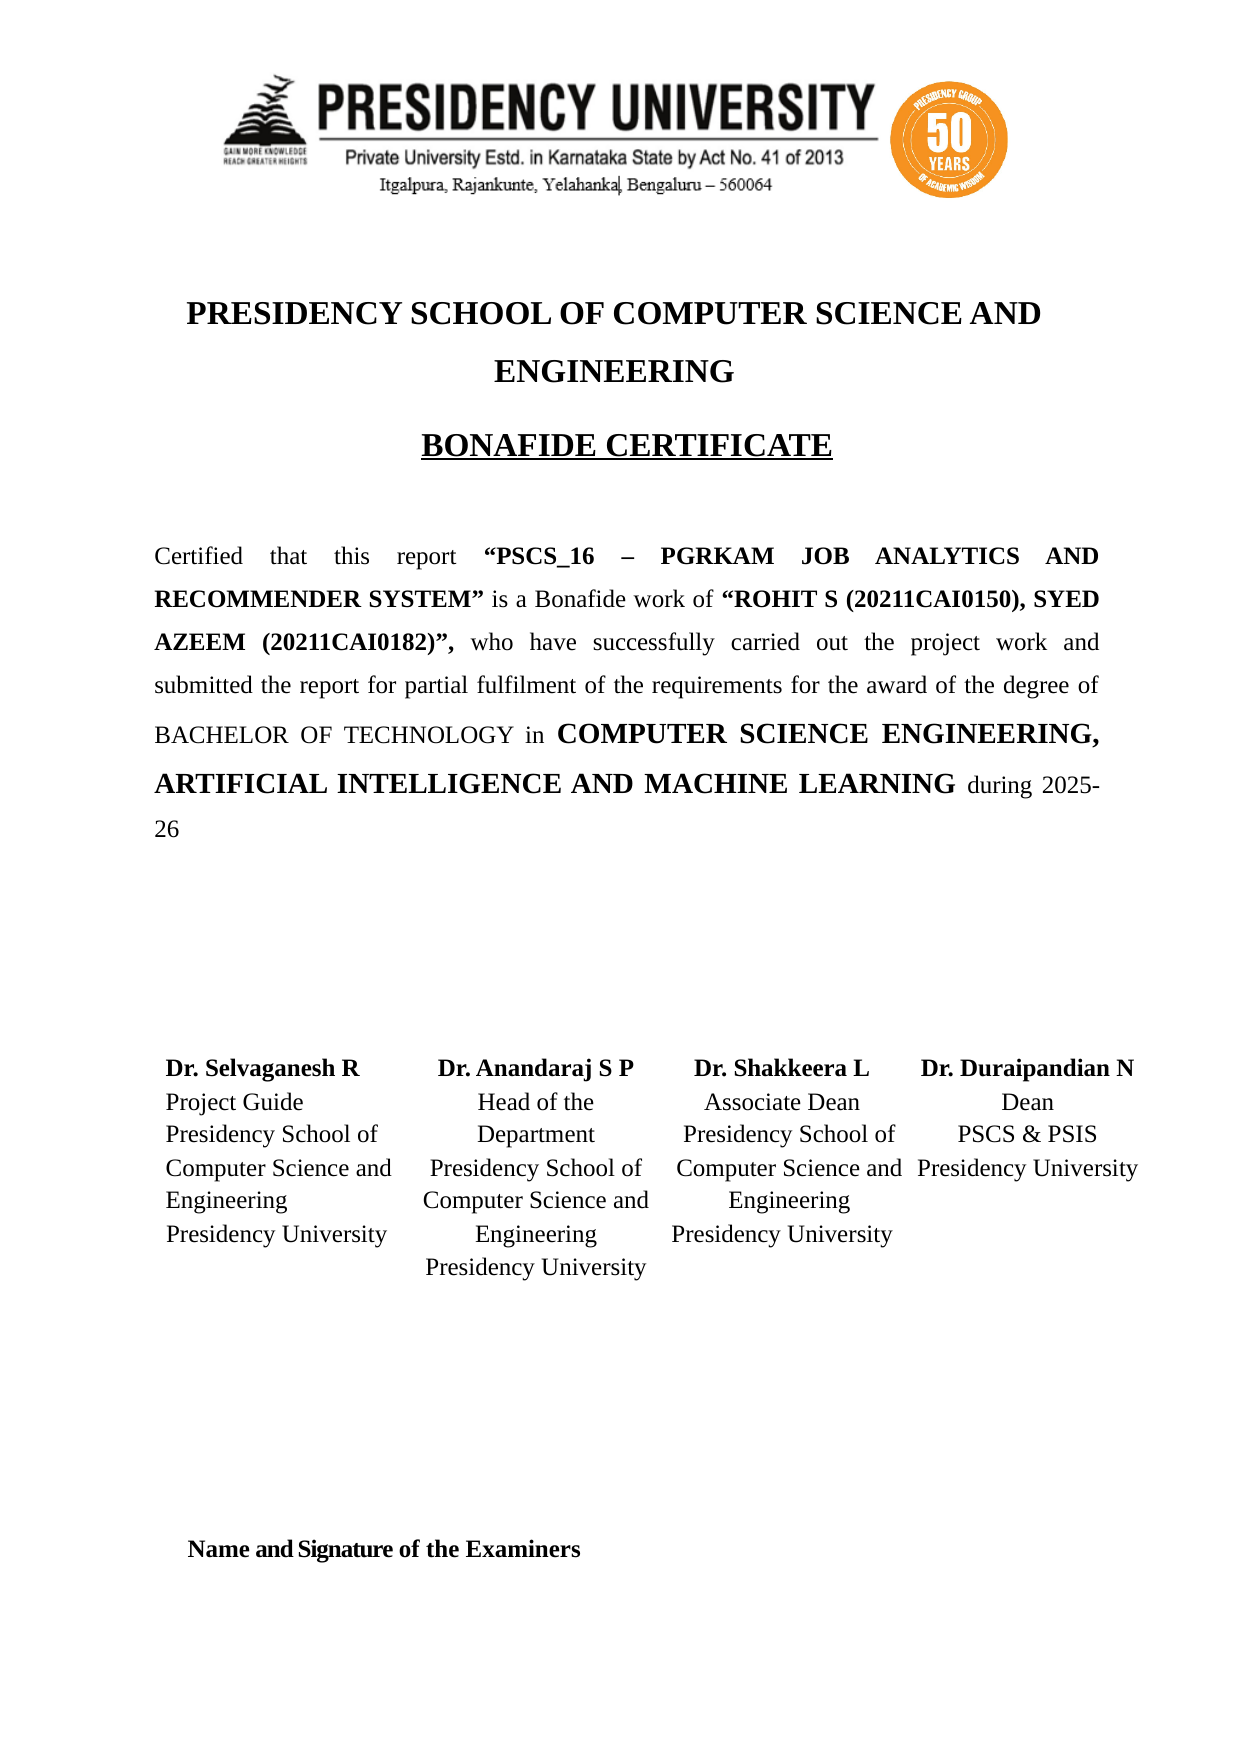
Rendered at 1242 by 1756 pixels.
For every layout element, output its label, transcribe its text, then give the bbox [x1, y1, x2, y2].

text BONAFIDE CERTIFICATE [154, 425, 1100, 463]
text Certified that this report “PSCS_16 – PGRKAM JOB ANALYTICS AND RECOMMENDER SYSTEM” is a Bonafide work of “ROHIT S (20211CAI0150), SYED AZEEM (20211CAI0182)”, who have successfully carried out the project work and submitted the report for partial fulfilment of the requirements for the award of the degree of BACHELOR OF TECHNOLOGY in COMPUTER SCIENCE ENGINEERING, ARTIFICIAL INTELLIGENCE AND MACHINE LEARNING during 2025-26 [154, 541, 1100, 843]
table_header Dr. Selvaganesh R Project Guide Presidency School of Computer Science and Engineering Presidency University [154, 1054, 424, 1284]
table_header Dr. Anandaraj S P Head of the Department Presidency School of Computer Science and Engineering Presidency University [424, 1054, 662, 1284]
picture [219, 58, 1014, 204]
table_header Dr. Duraipandian N Dean PSCS & PSIS Presidency University [916, 1054, 1153, 1284]
table_header Dr. Shakkeera L Associate Dean Presidency School of Computer Science and Engineering Presidency University [662, 1054, 916, 1284]
text PRESIDENCY SCHOOL OF COMPUTER SCIENCE AND ENGINEERING [154, 293, 1074, 389]
subtitle Name and Signature of the Examiners [187, 1534, 1099, 1563]
